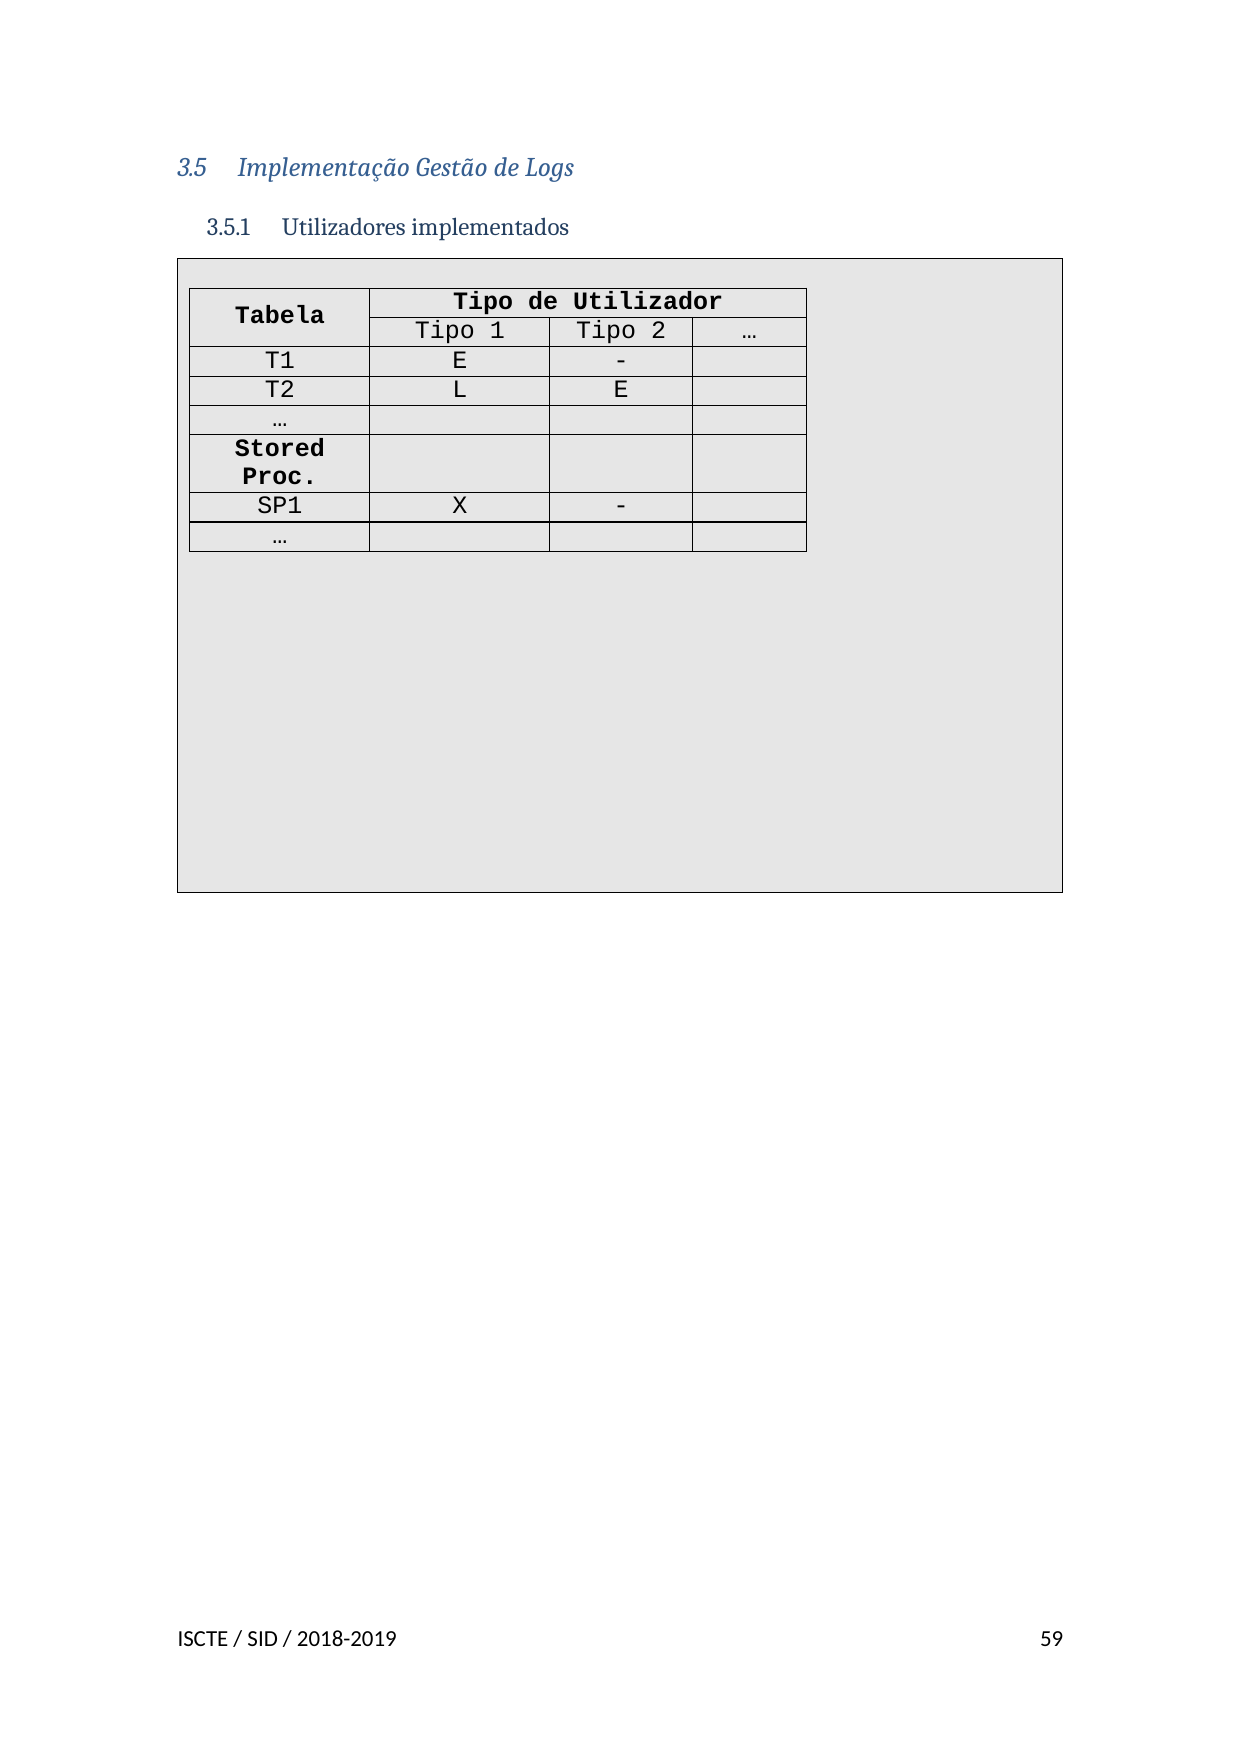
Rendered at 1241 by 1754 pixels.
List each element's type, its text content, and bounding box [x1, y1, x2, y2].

subtitle Implementação Gestão de Logs [177, 152, 1063, 183]
subtitle Utilizadores implementados [207, 212, 1063, 241]
table_header [178, 259, 1062, 892]
